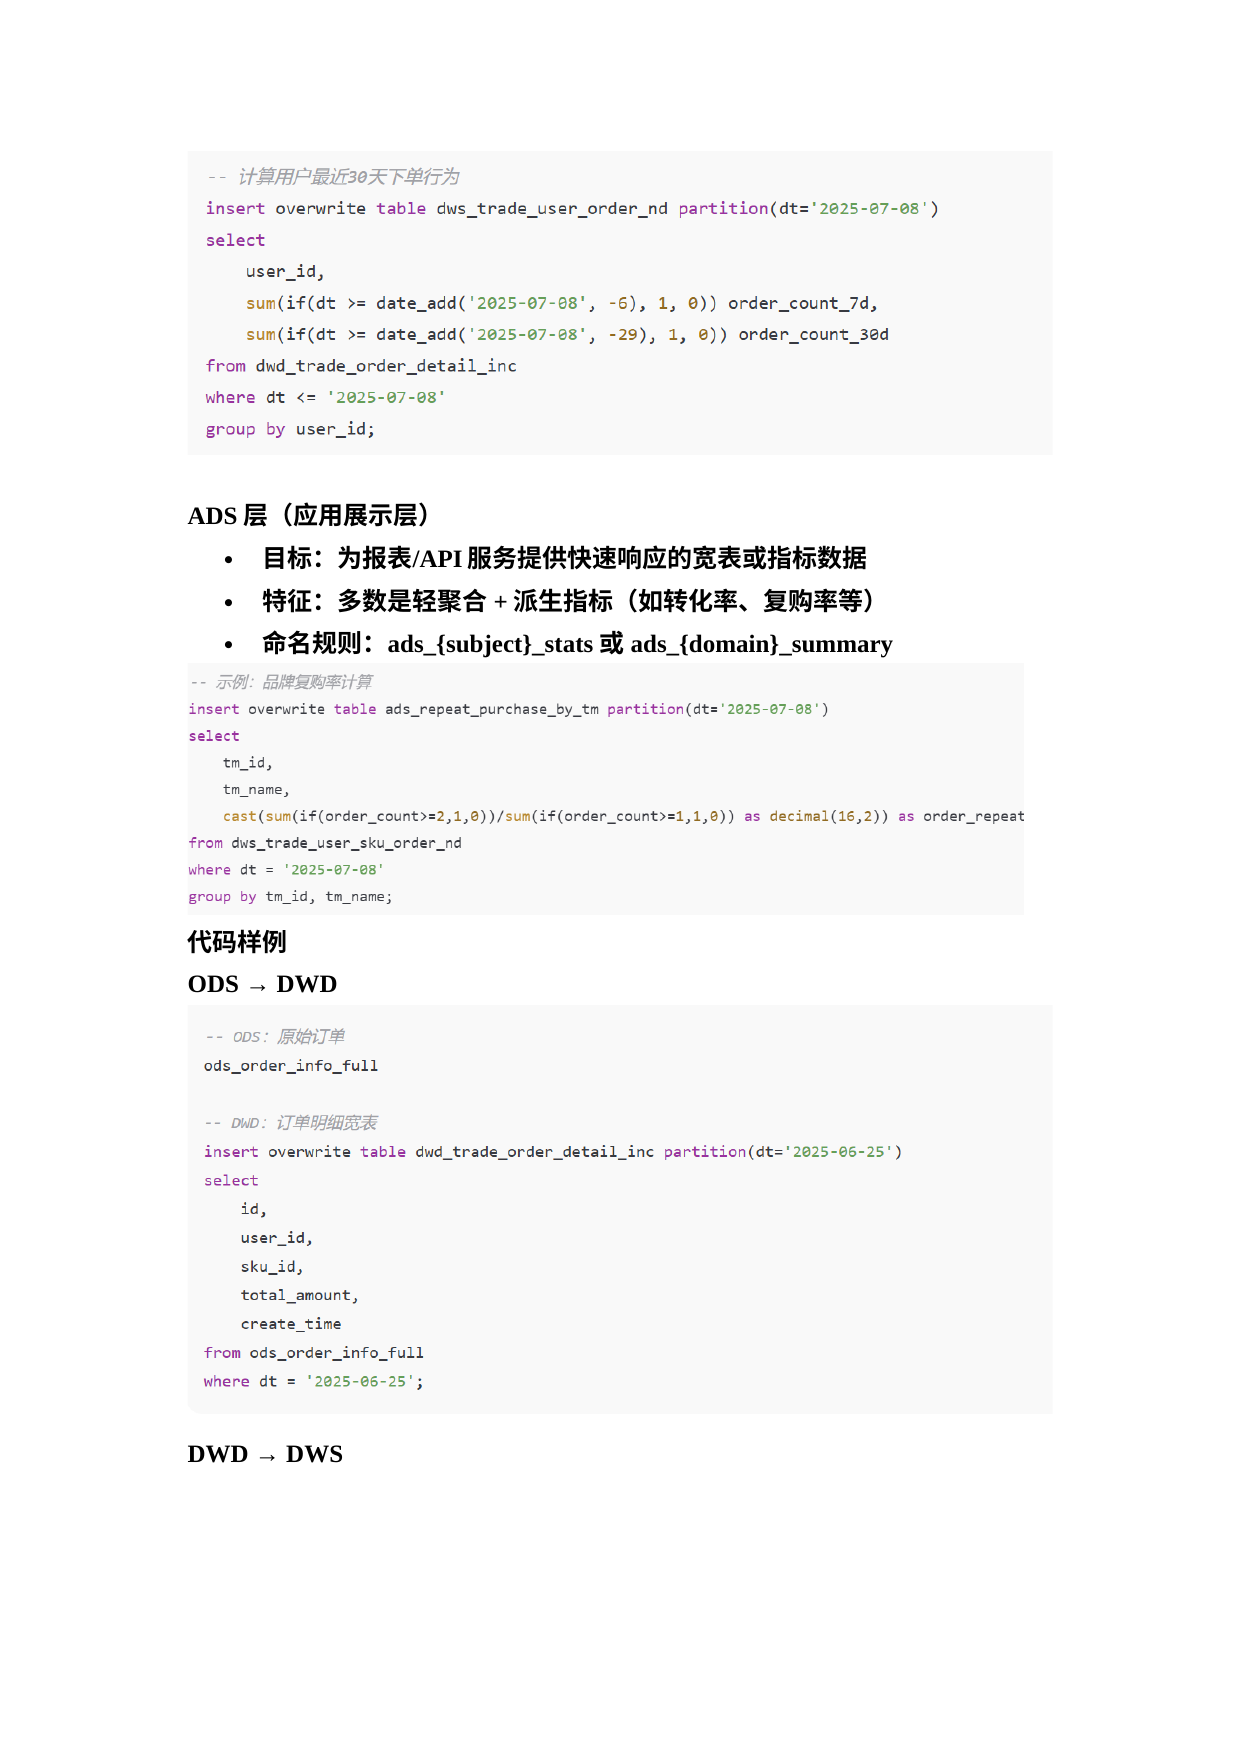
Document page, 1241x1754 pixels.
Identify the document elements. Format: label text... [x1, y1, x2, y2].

text ODS → DWD [187, 962, 1053, 1005]
text 代码样例 [187, 920, 1053, 962]
picture [187, 663, 1053, 915]
picture [187, 1005, 1053, 1414]
text ADS 层（应用展示层） [187, 493, 1053, 535]
picture [187, 151, 1053, 455]
list 命名规则：ads_{subject}_stats 或 ads_{domain}_summary [225, 621, 1053, 663]
list 特征：多数是轻聚合 + 派生指标（如转化率、复购率等） [225, 578, 1053, 621]
list 目标：为报表/API服务提供快速响应的宽表或指标数据 [225, 535, 1053, 578]
text DWD → DWS [187, 1432, 1053, 1475]
